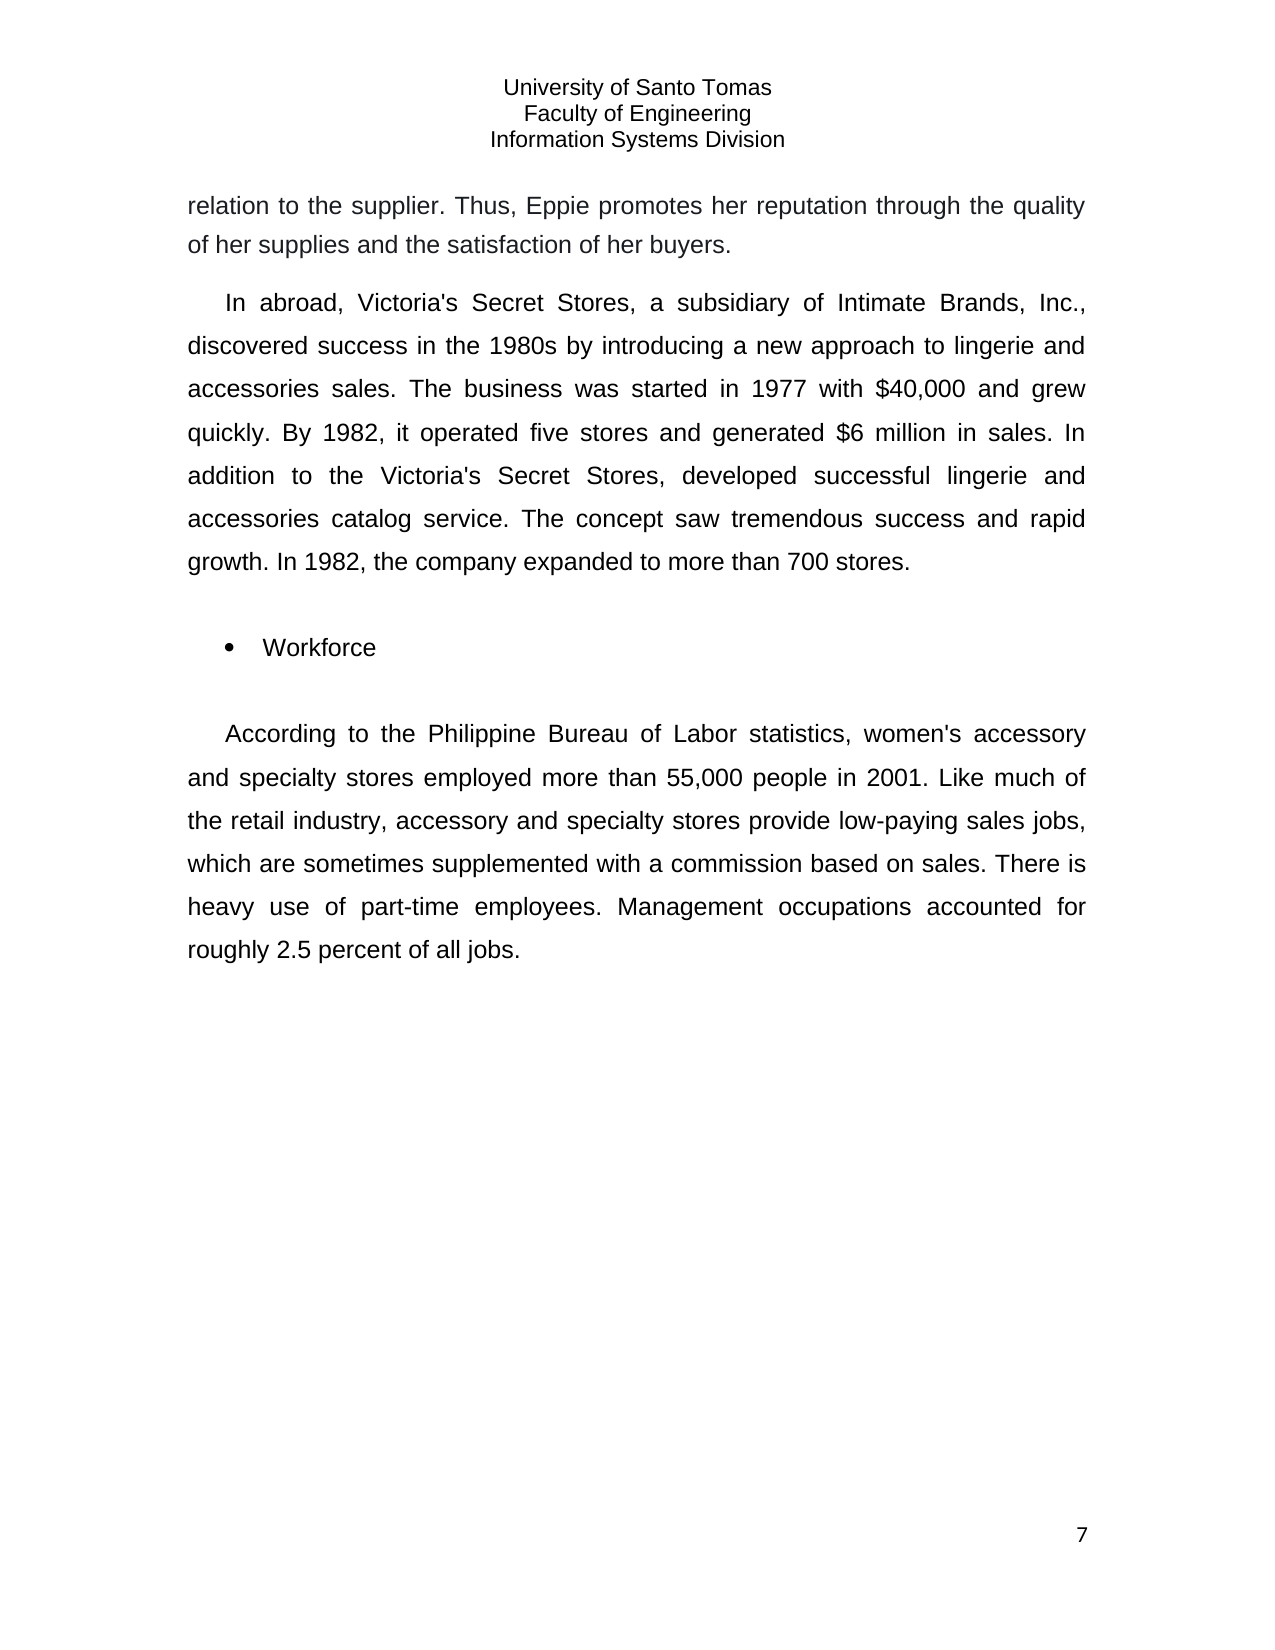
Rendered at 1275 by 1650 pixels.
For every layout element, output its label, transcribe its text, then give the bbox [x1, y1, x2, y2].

text According to the Philippine Bureau of Labor statistics, women's accessory and specialty stores employed more than 55,000 people in 2001. Like much of the retail industry, accessory and specialty stores provide low-paying sales jobs, which are sometimes supplemented with a commission based on sales. There is heavy use of part-time employees. Management occupations accounted for roughly 2.5 percent of all jobs. [187, 719, 1087, 964]
text In abroad, Victoria's Secret Stores, a subsidiary of Intimate Brands, Inc., discovered success in the 1980s by introducing a new approach to lingerie and accessories sales. The business was started in 1977 with $40,000 and grew quickly. By 1982, it operated five stores and generated $6 million in sales. In addition to the Victoria's Secret Stores, developed successful lingerie and accessories catalog service. The concept saw tremendous success and rapid growth. In 1982, the company expanded to more than 700 stores. [187, 288, 1087, 576]
list Workforce [225, 633, 1087, 662]
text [187, 181, 1087, 259]
